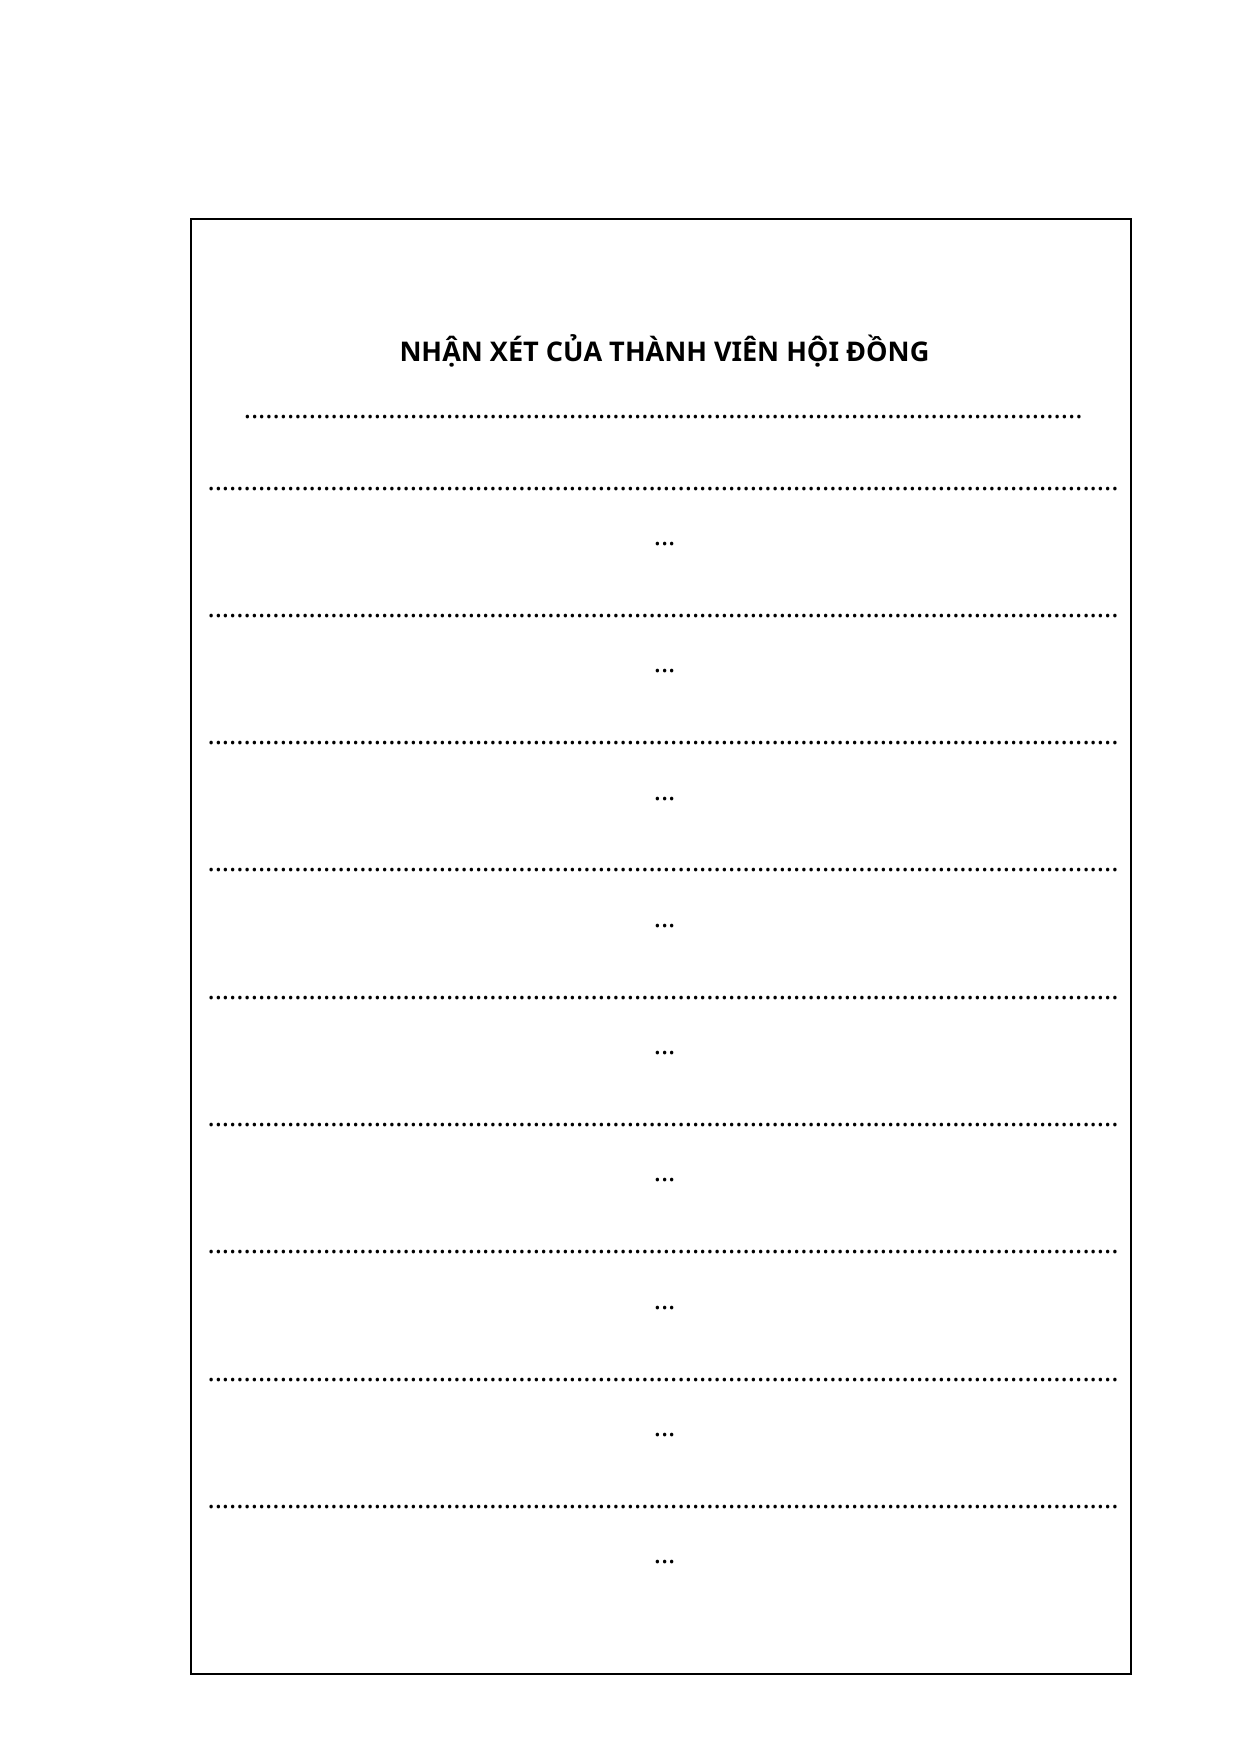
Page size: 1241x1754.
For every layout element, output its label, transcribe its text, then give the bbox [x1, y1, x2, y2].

text ................................................................................................................................. [207, 461, 1122, 553]
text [207, 1352, 1122, 1444]
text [207, 1479, 1122, 1572]
text NHẬN XÉT CỦA THÀNH VIÊN HỘI ĐỒNG [207, 333, 1122, 369]
text ................................................................................................................................. [207, 588, 1122, 681]
text ................................................................................................................................. [207, 716, 1122, 808]
text ................................................................................................................................. [207, 970, 1122, 1062]
text ................................................................................................................................. [207, 1097, 1122, 1190]
text .................................................................................................................... [207, 389, 1122, 426]
text ................................................................................................................................. [207, 1225, 1122, 1317]
text ................................................................................................................................. [207, 843, 1122, 935]
